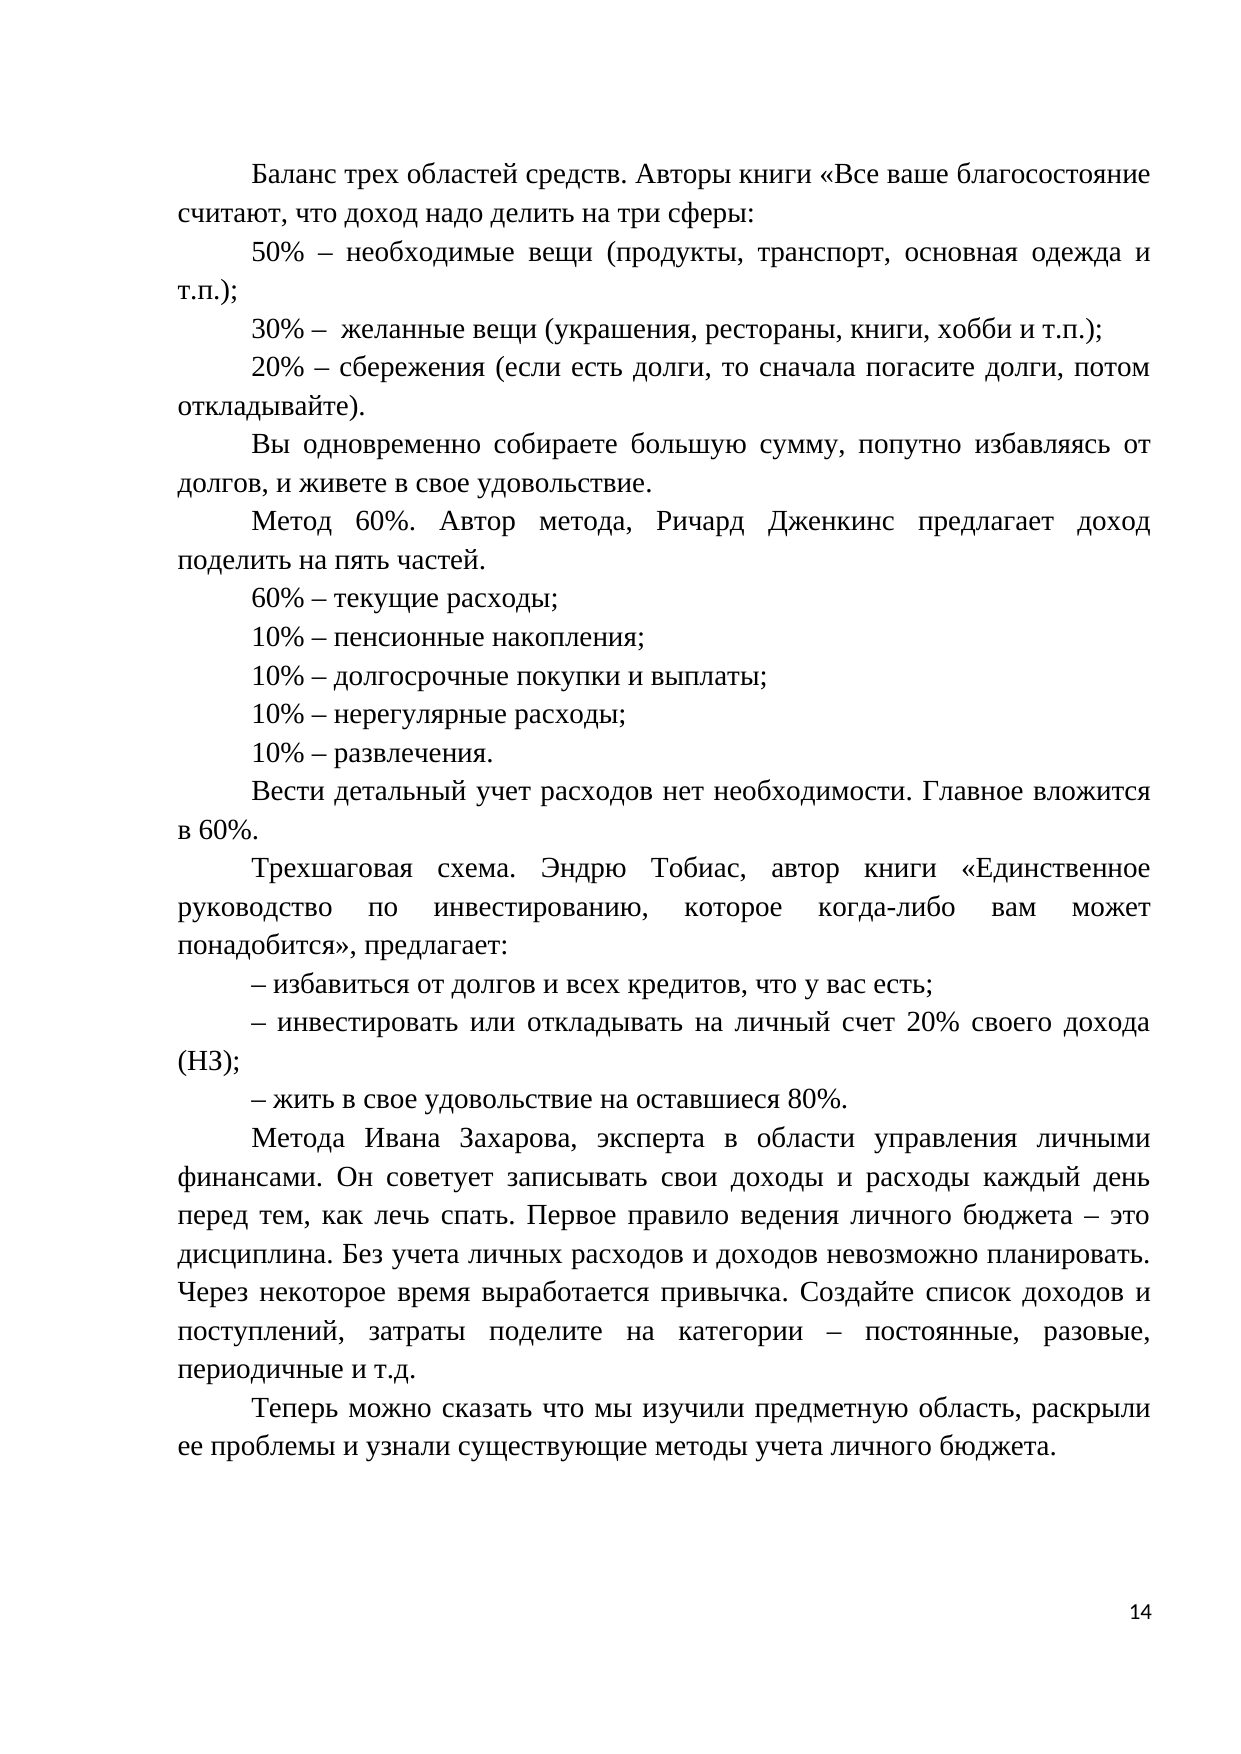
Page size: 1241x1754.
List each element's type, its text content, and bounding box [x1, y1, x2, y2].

text Теперь можно сказать что мы изучили предметную область, раскрыли ее проблемы и узнали существующие методы учета личного бюджета. [177, 1390, 1152, 1462]
text 10% – развлечения. [177, 735, 1152, 768]
text 20% – сбережения (если есть долги, то сначала погасите долги, потом откладывайте). [177, 349, 1152, 421]
text Метода Ивана Захарова, эксперта в области управления личными финансами. Он советует записывать свои доходы и расходы каждый день перед тем, как лечь спать. Первое правило ведения личного бюджета – это дисциплина. Без учета личных расходов и доходов невозможно планировать. Через некоторое время выработается привычка. Создайте список доходов и поступлений, затраты поделите на категории – постоянные, разовые, периодичные и т.д. [177, 1120, 1152, 1385]
text 10% – пенсионные накопления; [177, 619, 1152, 653]
text Вести детальный учет расходов нет необходимости. Главное вложится в 60%. [177, 773, 1152, 845]
text – жить в свое удовольствие на оставшиеся 80%. [177, 1082, 1152, 1115]
text 30% – желанные вещи (украшения, рестораны, книги, хобби и т.п.); [177, 311, 1152, 344]
text 10% – долгосрочные покупки и выплаты; [177, 658, 1152, 691]
text Метод 60%. Автор метода, Ричард Дженкинс предлагает доход поделить на пять частей. [177, 503, 1152, 576]
text Баланс трех областей средств. Авторы книги «Все ваше благосостояние считают, что доход надо делить на три сферы: [177, 157, 1152, 229]
text Вы одновременно собираете большую сумму, попутно избавляясь от долгов, и живете в свое удовольствие. [177, 426, 1152, 498]
text 10% – нерегулярные расходы; [177, 696, 1152, 730]
text – избавиться от долгов и всех кредитов, что у вас есть; [177, 966, 1152, 999]
text – инвестировать или откладывать на личный счет 20% своего дохода (НЗ); [177, 1004, 1152, 1077]
text 50% – необходимые вещи (продукты, транспорт, основная одежда и т.п.); [177, 234, 1152, 306]
text 60% – текущие расходы; [177, 581, 1152, 614]
text Трехшаговая схема. Эндрю Тобиас, автор книги «Единственное руководство по инвестированию, которое когда-либо вам может понадобится», предлагает: [177, 850, 1152, 961]
